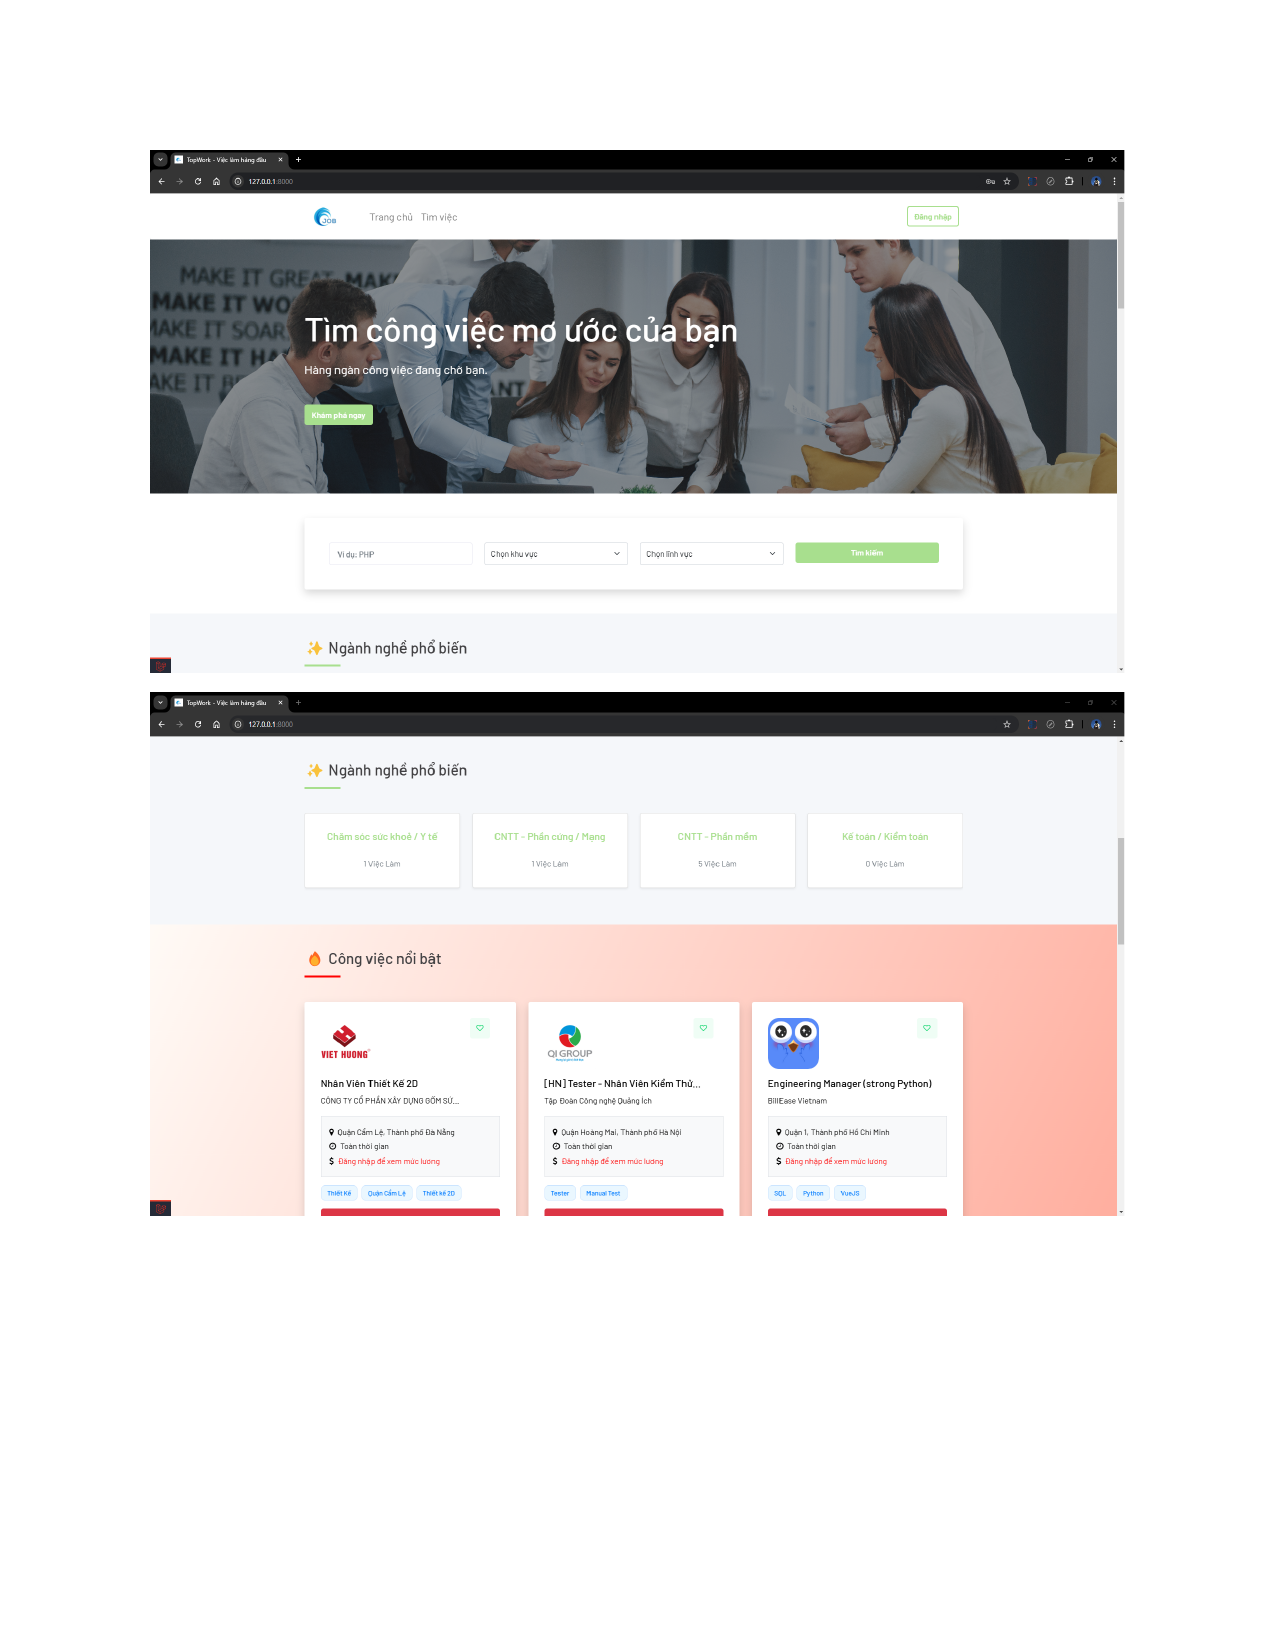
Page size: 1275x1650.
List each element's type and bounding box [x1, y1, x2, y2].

picture [150, 150, 1125, 673]
picture [150, 692, 1125, 1216]
